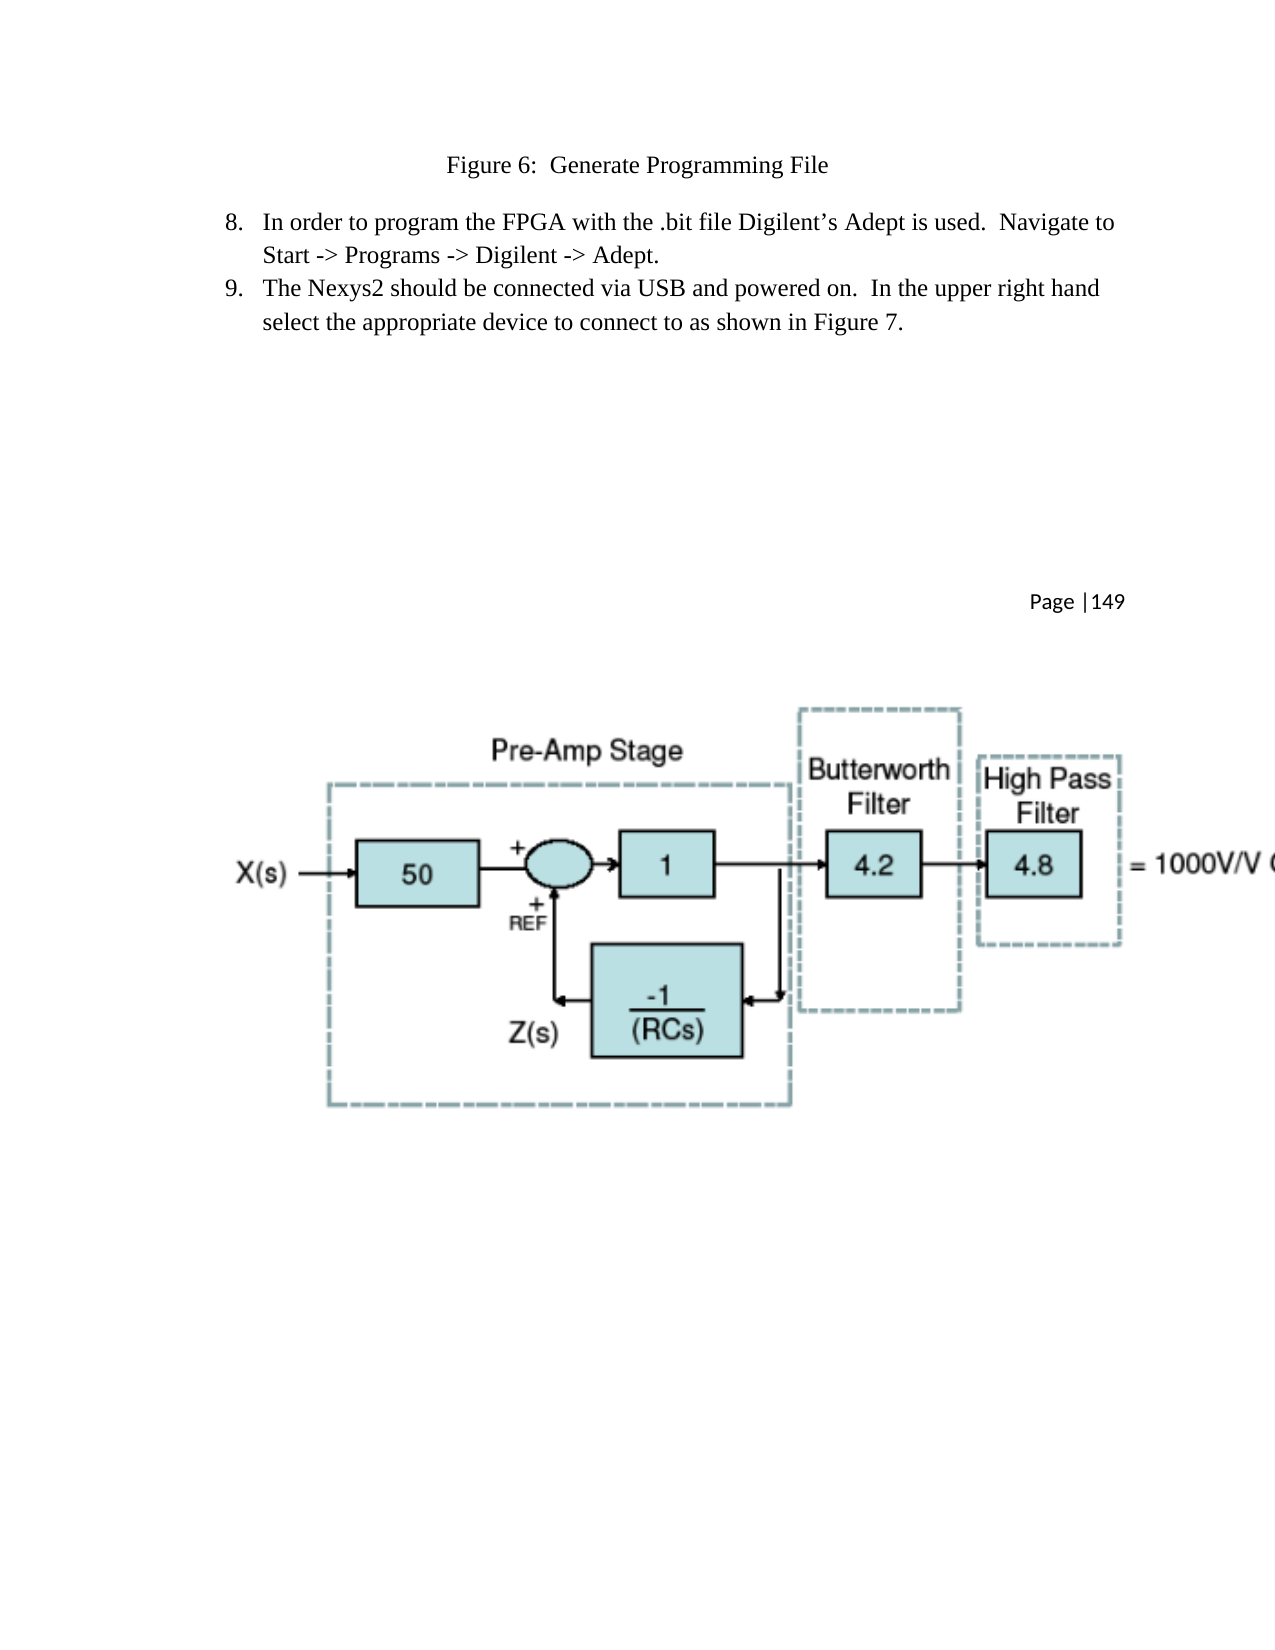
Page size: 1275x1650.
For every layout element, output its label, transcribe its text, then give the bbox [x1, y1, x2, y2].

list The Nexys2 should be connected via USB and powered on. In the upper right hand select the appropriate device to connect to as shown in Figure 7. [225, 273, 1125, 335]
list In order to program the FPGA with the .bit file Digilent’s Adept is used. Navigate to Start -> Programs -> Digilent -> Adept. [225, 207, 1125, 269]
text Figure 6: Generate Programming File [150, 150, 1125, 179]
